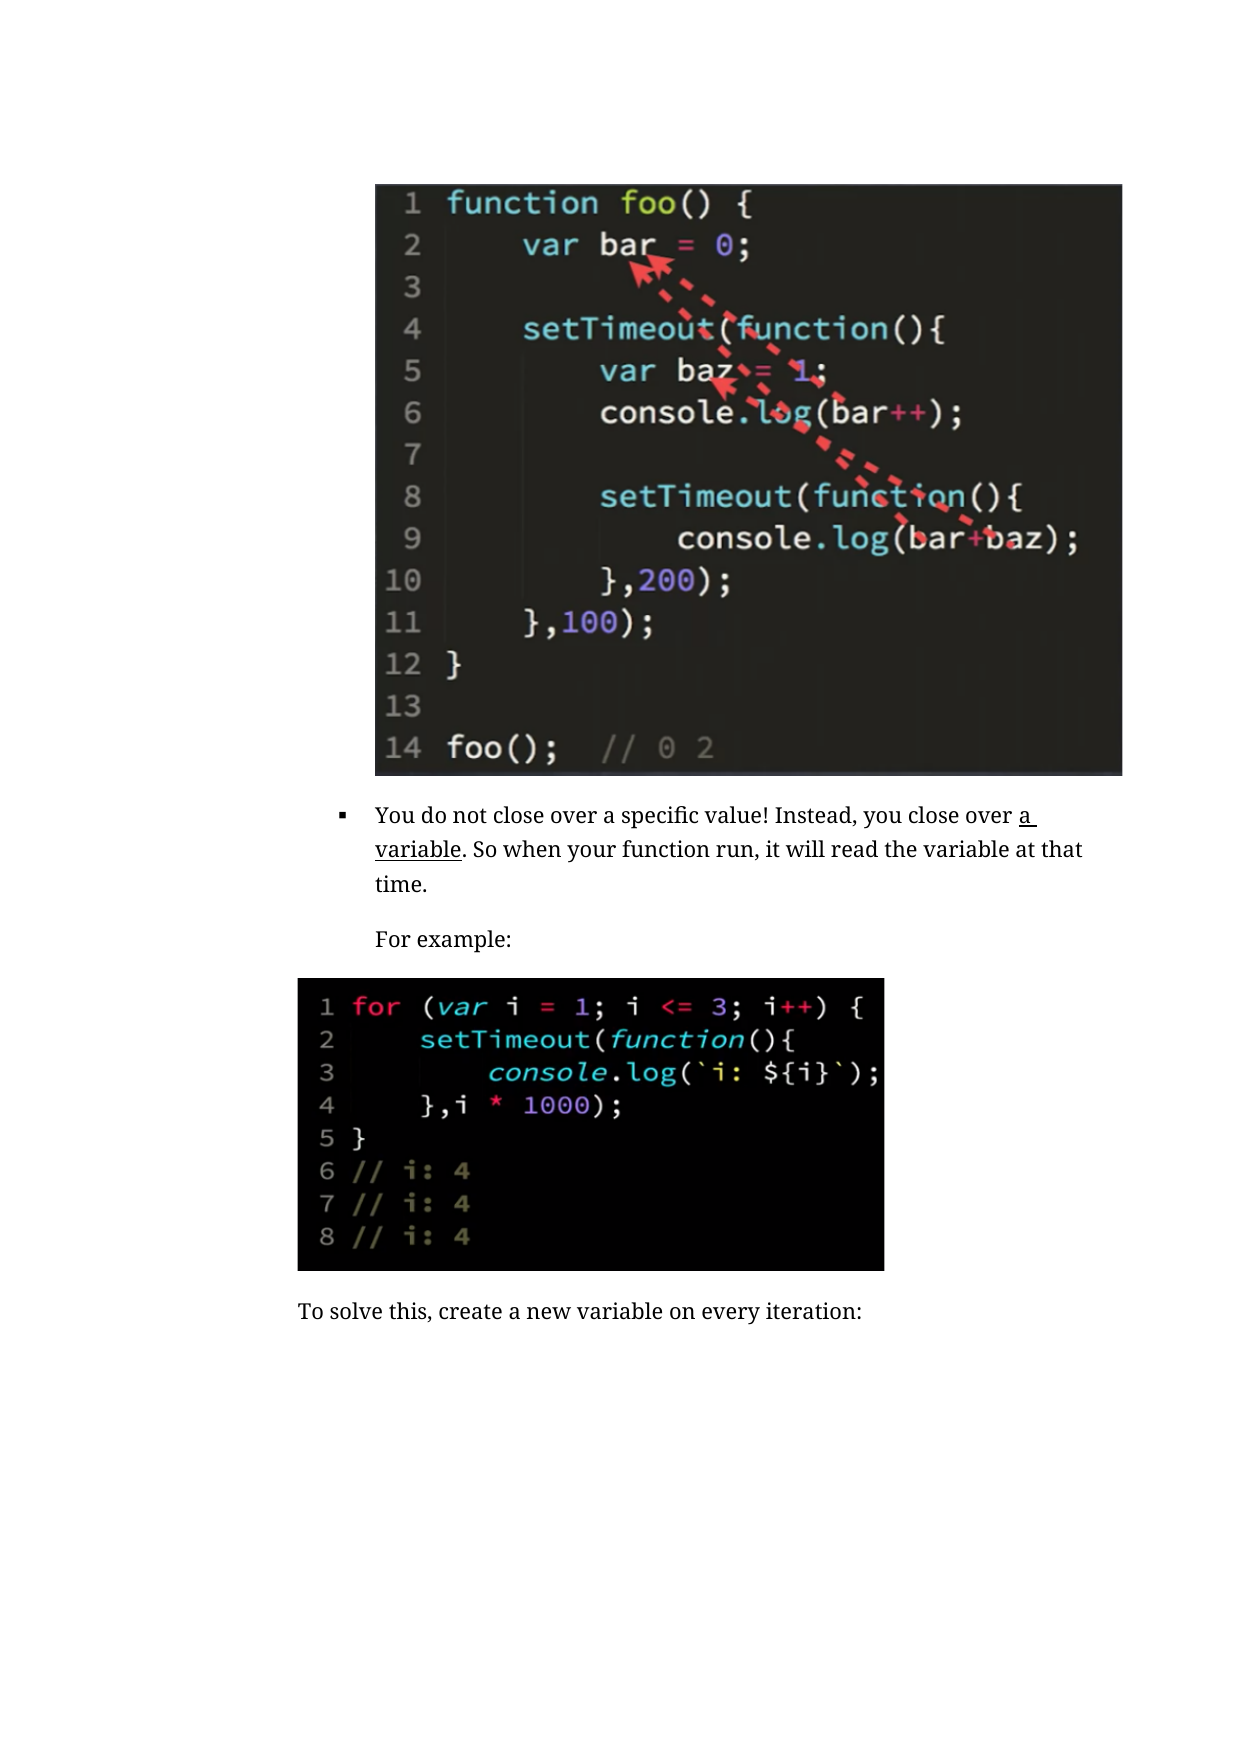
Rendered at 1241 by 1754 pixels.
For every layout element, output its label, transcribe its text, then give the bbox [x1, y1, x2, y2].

text To solve this, create a new variable on every iteration: [298, 1296, 1090, 1326]
picture [297, 978, 885, 1271]
text For example: [375, 924, 1090, 953]
list You do not close over a specific value! Instead, you close over a variable. So when your function run, it will read the variable at that time. [337, 800, 1090, 898]
picture [375, 184, 1123, 776]
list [337, 150, 1090, 775]
